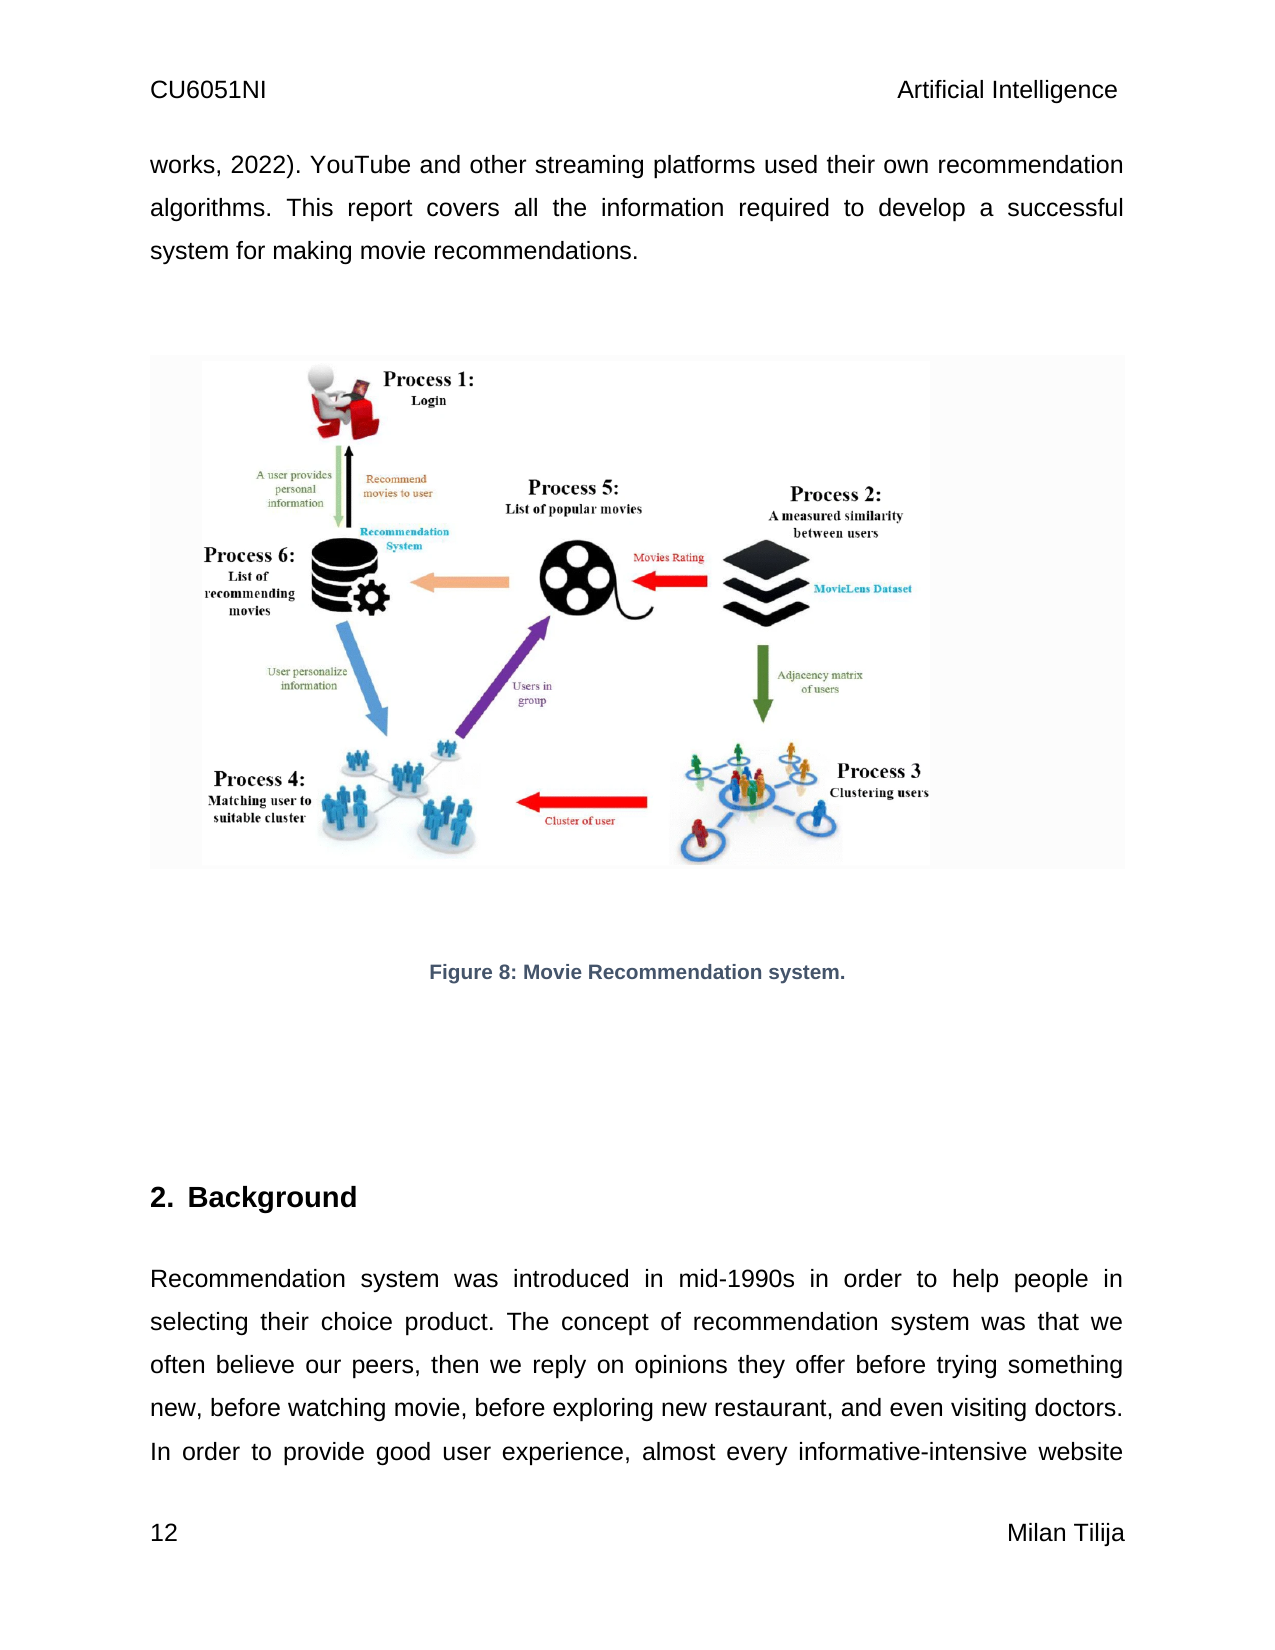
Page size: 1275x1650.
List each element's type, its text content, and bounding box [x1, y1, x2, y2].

text Figure 8: Movie Recommendation system. [150, 960, 1125, 984]
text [150, 1264, 1125, 1465]
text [150, 150, 1125, 265]
subtitle Background [150, 1180, 1125, 1214]
picture [150, 355, 1125, 869]
